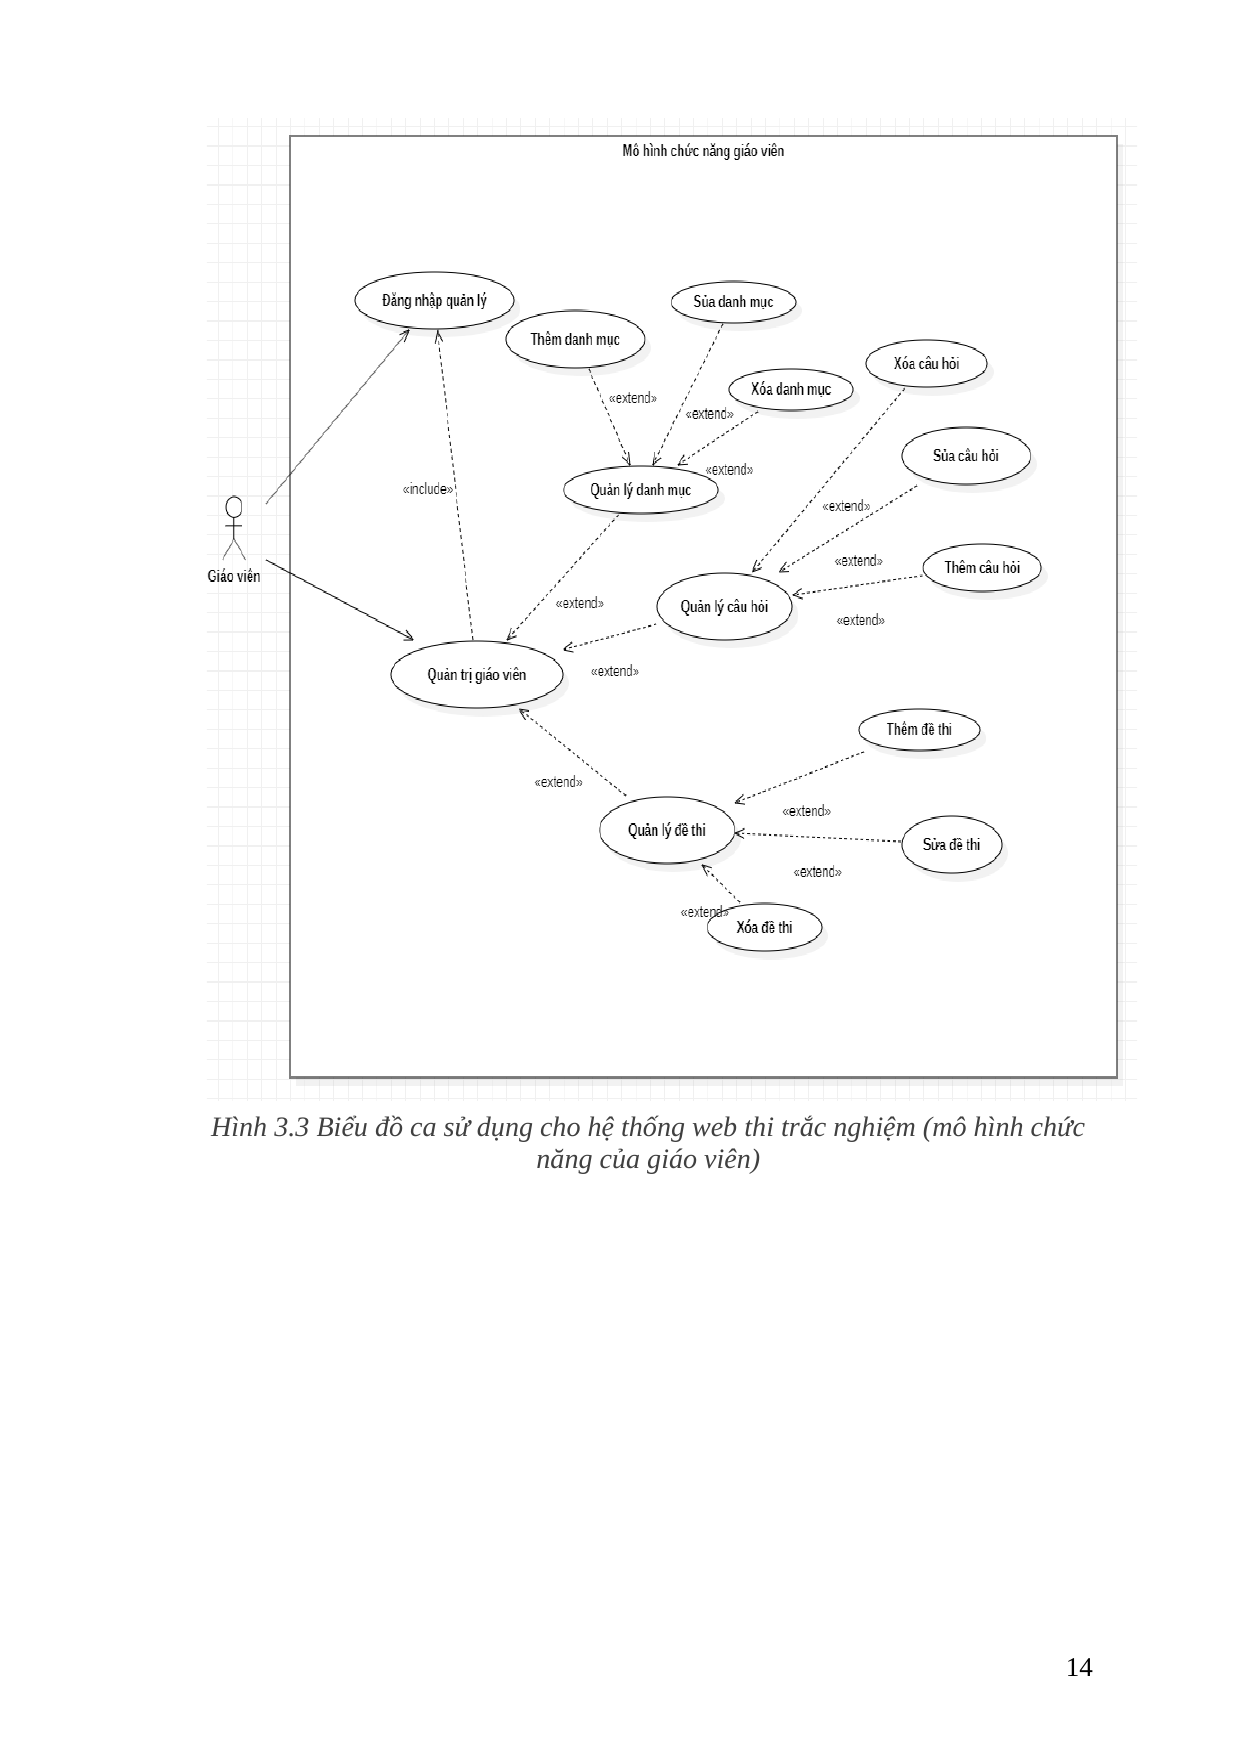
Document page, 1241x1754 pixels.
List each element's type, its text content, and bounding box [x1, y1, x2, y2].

picture [206, 118, 1138, 1101]
